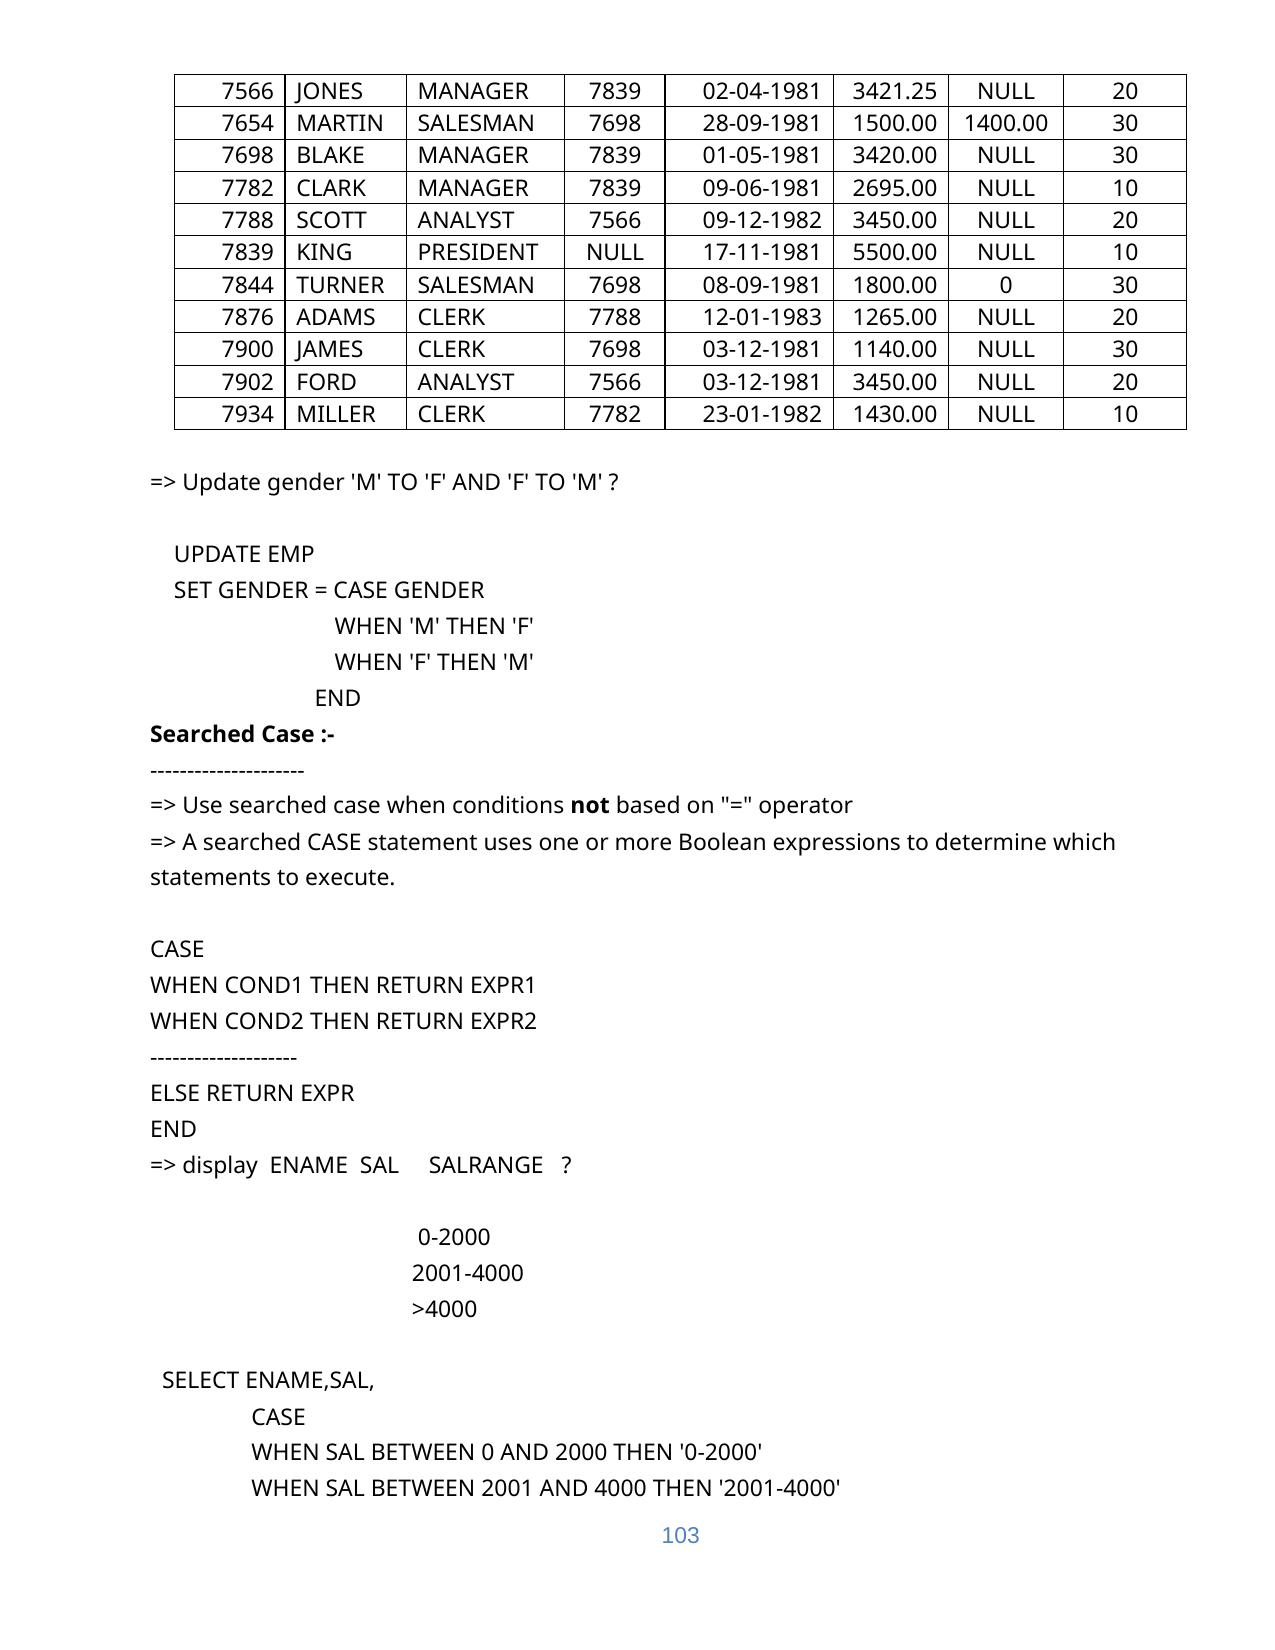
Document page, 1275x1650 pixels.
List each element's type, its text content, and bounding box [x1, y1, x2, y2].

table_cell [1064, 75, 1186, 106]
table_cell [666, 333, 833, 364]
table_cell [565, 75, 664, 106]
text -------------------- [150, 1041, 1211, 1072]
text WHEN 'M' THEN 'F' [150, 610, 1211, 641]
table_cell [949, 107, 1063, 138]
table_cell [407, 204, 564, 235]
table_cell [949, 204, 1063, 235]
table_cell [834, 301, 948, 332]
text CASE [150, 933, 1211, 964]
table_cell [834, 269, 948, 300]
text CASE [150, 1400, 1211, 1432]
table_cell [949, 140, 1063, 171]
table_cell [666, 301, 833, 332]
text SET GENDER = CASE GENDER [150, 574, 1211, 605]
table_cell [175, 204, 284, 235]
text => Update gender 'M' TO 'F' AND 'F' TO 'M' ? [150, 466, 1211, 497]
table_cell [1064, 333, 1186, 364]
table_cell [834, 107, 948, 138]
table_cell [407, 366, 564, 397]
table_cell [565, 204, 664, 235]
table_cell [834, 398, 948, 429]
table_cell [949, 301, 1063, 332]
text SELECT ENAME,SAL, [150, 1364, 1211, 1396]
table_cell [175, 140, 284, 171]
text --------------------- [150, 753, 1211, 785]
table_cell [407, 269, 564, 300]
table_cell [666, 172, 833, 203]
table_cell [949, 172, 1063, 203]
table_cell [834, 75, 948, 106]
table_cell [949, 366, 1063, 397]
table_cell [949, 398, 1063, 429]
text >4000 [150, 1293, 1211, 1324]
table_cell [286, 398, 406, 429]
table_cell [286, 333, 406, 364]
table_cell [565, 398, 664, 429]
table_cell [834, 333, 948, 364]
text WHEN SAL BETWEEN 2001 AND 4000 THEN '2001-4000' [150, 1472, 1211, 1503]
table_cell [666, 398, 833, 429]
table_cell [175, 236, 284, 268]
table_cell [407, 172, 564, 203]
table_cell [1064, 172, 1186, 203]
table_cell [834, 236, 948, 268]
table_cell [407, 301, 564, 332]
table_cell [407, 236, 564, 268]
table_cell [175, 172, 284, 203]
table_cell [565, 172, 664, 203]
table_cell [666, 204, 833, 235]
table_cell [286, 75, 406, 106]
text 2001-4000 [150, 1257, 1211, 1288]
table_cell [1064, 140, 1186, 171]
text END [150, 1113, 1211, 1144]
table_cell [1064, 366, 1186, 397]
text ELSE RETURN EXPR [150, 1077, 1211, 1108]
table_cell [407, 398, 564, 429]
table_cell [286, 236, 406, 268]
text => Use searched case when conditions not based on "=" operator [150, 789, 1211, 821]
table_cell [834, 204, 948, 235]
text Searched Case :- [150, 718, 1211, 749]
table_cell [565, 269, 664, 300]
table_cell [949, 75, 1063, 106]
text => display ENAME SAL SALRANGE ? [150, 1149, 1211, 1180]
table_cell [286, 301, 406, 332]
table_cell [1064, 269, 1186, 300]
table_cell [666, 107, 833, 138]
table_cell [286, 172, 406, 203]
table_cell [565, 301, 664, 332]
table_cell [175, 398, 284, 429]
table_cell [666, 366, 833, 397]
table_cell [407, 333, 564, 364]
text END [150, 682, 1211, 713]
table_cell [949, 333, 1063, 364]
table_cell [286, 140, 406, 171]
text WHEN COND2 THEN RETURN EXPR2 [150, 1005, 1211, 1036]
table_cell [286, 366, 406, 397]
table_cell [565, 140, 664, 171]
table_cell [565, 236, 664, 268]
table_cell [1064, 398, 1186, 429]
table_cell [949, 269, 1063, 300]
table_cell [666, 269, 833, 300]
text 0-2000 [150, 1221, 1211, 1252]
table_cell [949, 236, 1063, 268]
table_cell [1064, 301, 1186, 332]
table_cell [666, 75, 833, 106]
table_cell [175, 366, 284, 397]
text UPDATE EMP [150, 538, 1211, 569]
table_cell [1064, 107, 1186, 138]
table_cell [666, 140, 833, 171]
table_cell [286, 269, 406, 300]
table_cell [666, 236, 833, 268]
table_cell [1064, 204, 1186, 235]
text WHEN SAL BETWEEN 0 AND 2000 THEN '0-2000' [150, 1436, 1211, 1468]
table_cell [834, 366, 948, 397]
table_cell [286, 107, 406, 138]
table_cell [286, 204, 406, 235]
text WHEN 'F' THEN 'M' [150, 646, 1211, 677]
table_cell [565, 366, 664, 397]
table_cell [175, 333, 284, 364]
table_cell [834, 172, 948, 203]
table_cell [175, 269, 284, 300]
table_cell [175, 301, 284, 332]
text => A searched CASE statement uses one or more Boolean expressions to determine which statements to execute. [150, 825, 1211, 893]
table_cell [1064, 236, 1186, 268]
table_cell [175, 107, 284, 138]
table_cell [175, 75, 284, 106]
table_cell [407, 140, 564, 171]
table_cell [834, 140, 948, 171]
text WHEN COND1 THEN RETURN EXPR1 [150, 969, 1211, 1000]
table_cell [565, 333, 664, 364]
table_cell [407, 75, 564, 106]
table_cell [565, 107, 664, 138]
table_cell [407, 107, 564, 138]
